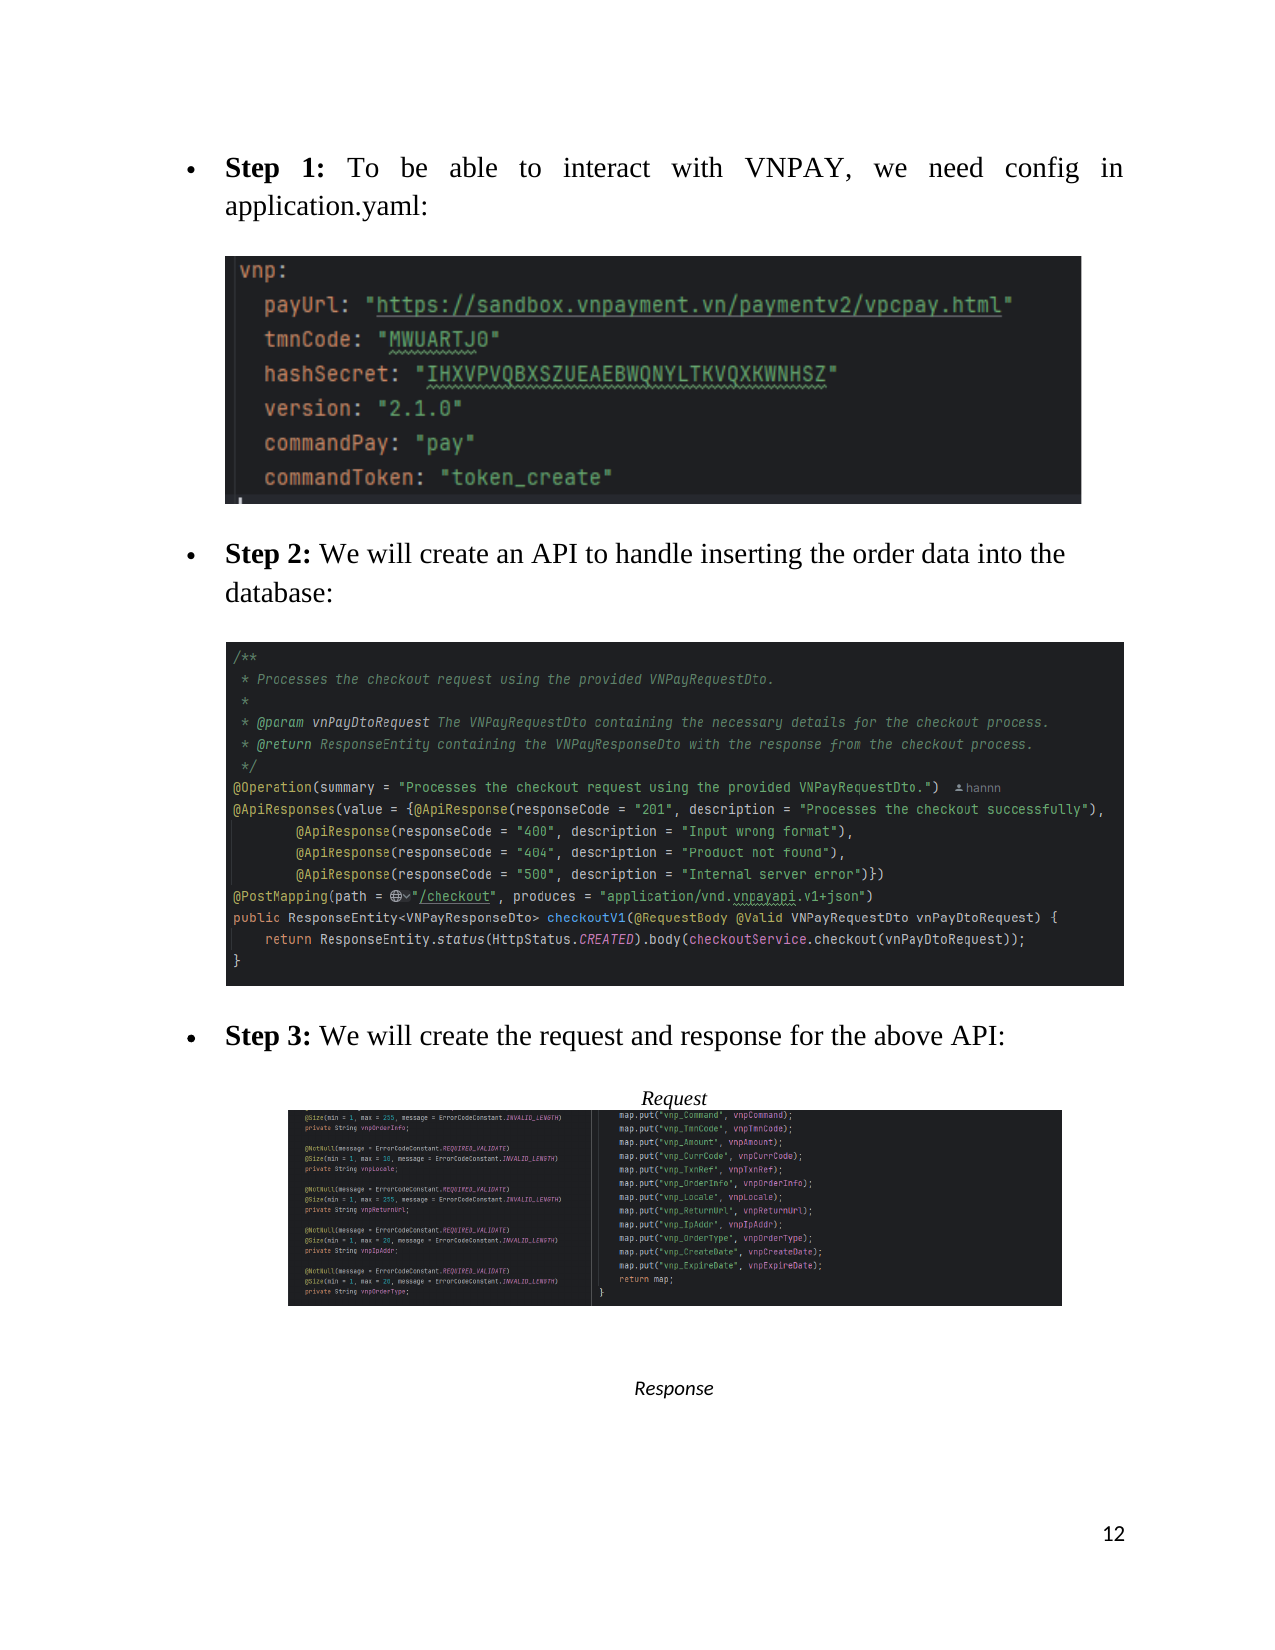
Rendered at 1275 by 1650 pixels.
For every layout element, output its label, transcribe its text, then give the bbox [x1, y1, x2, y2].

text Response [225, 1376, 1125, 1401]
picture [288, 1110, 1062, 1306]
picture [225, 256, 1082, 504]
list Step 1: To be able to interact with VNPAY, we need config in application.yaml: [187, 150, 1125, 222]
text Request [150, 1086, 1125, 1110]
picture [226, 642, 1124, 986]
list Step 2: We will create an API to handle inserting the order data into the database: [187, 536, 1125, 608]
list Step 3: We will create the request and response for the above API: [187, 1018, 1125, 1052]
